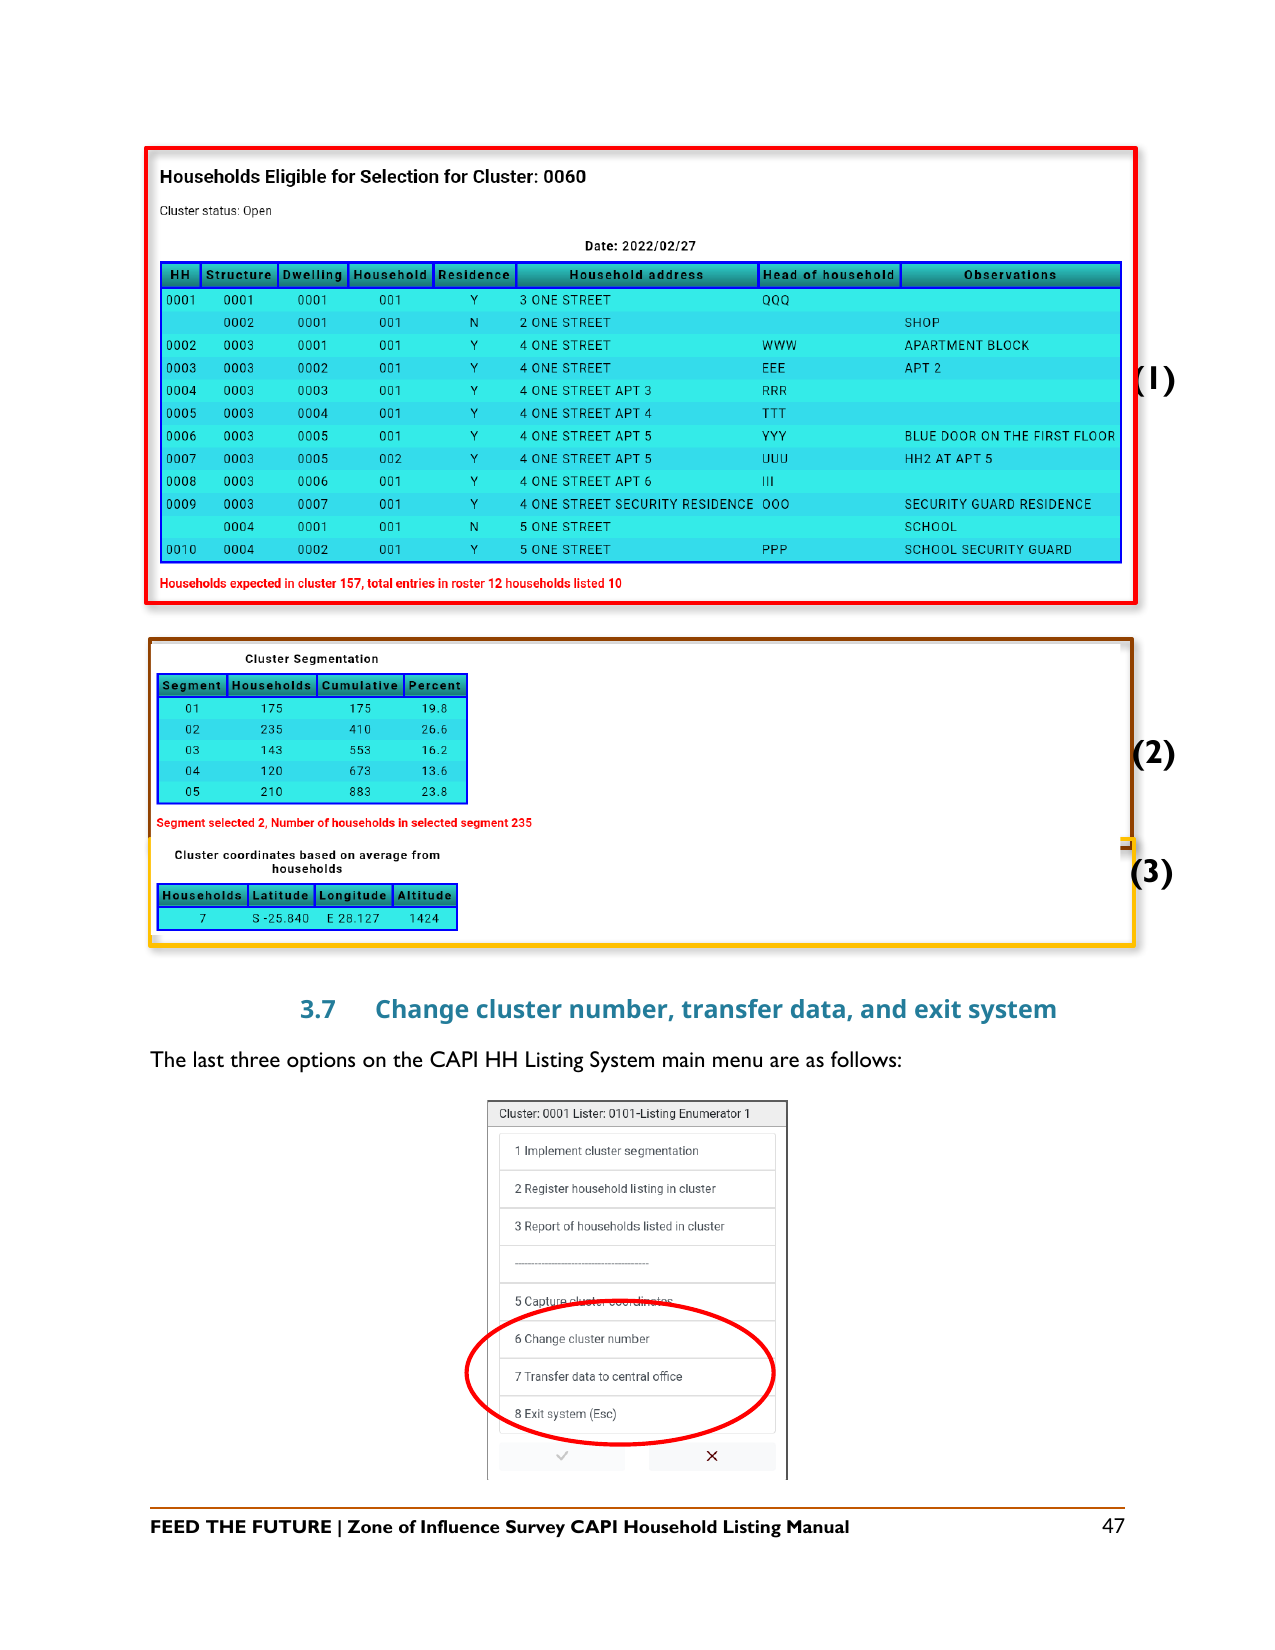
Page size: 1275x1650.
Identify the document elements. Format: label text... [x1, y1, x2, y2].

picture [487, 1303, 771, 1442]
subtitle 3.7 Change cluster number, transfer data, and exit system [225, 992, 1125, 1026]
text The last three options on the CAPI HH Listing System main menu are as follows: [150, 1044, 1125, 1075]
picture [150, 644, 1121, 935]
picture [153, 153, 1129, 600]
picture [487, 1100, 788, 1480]
